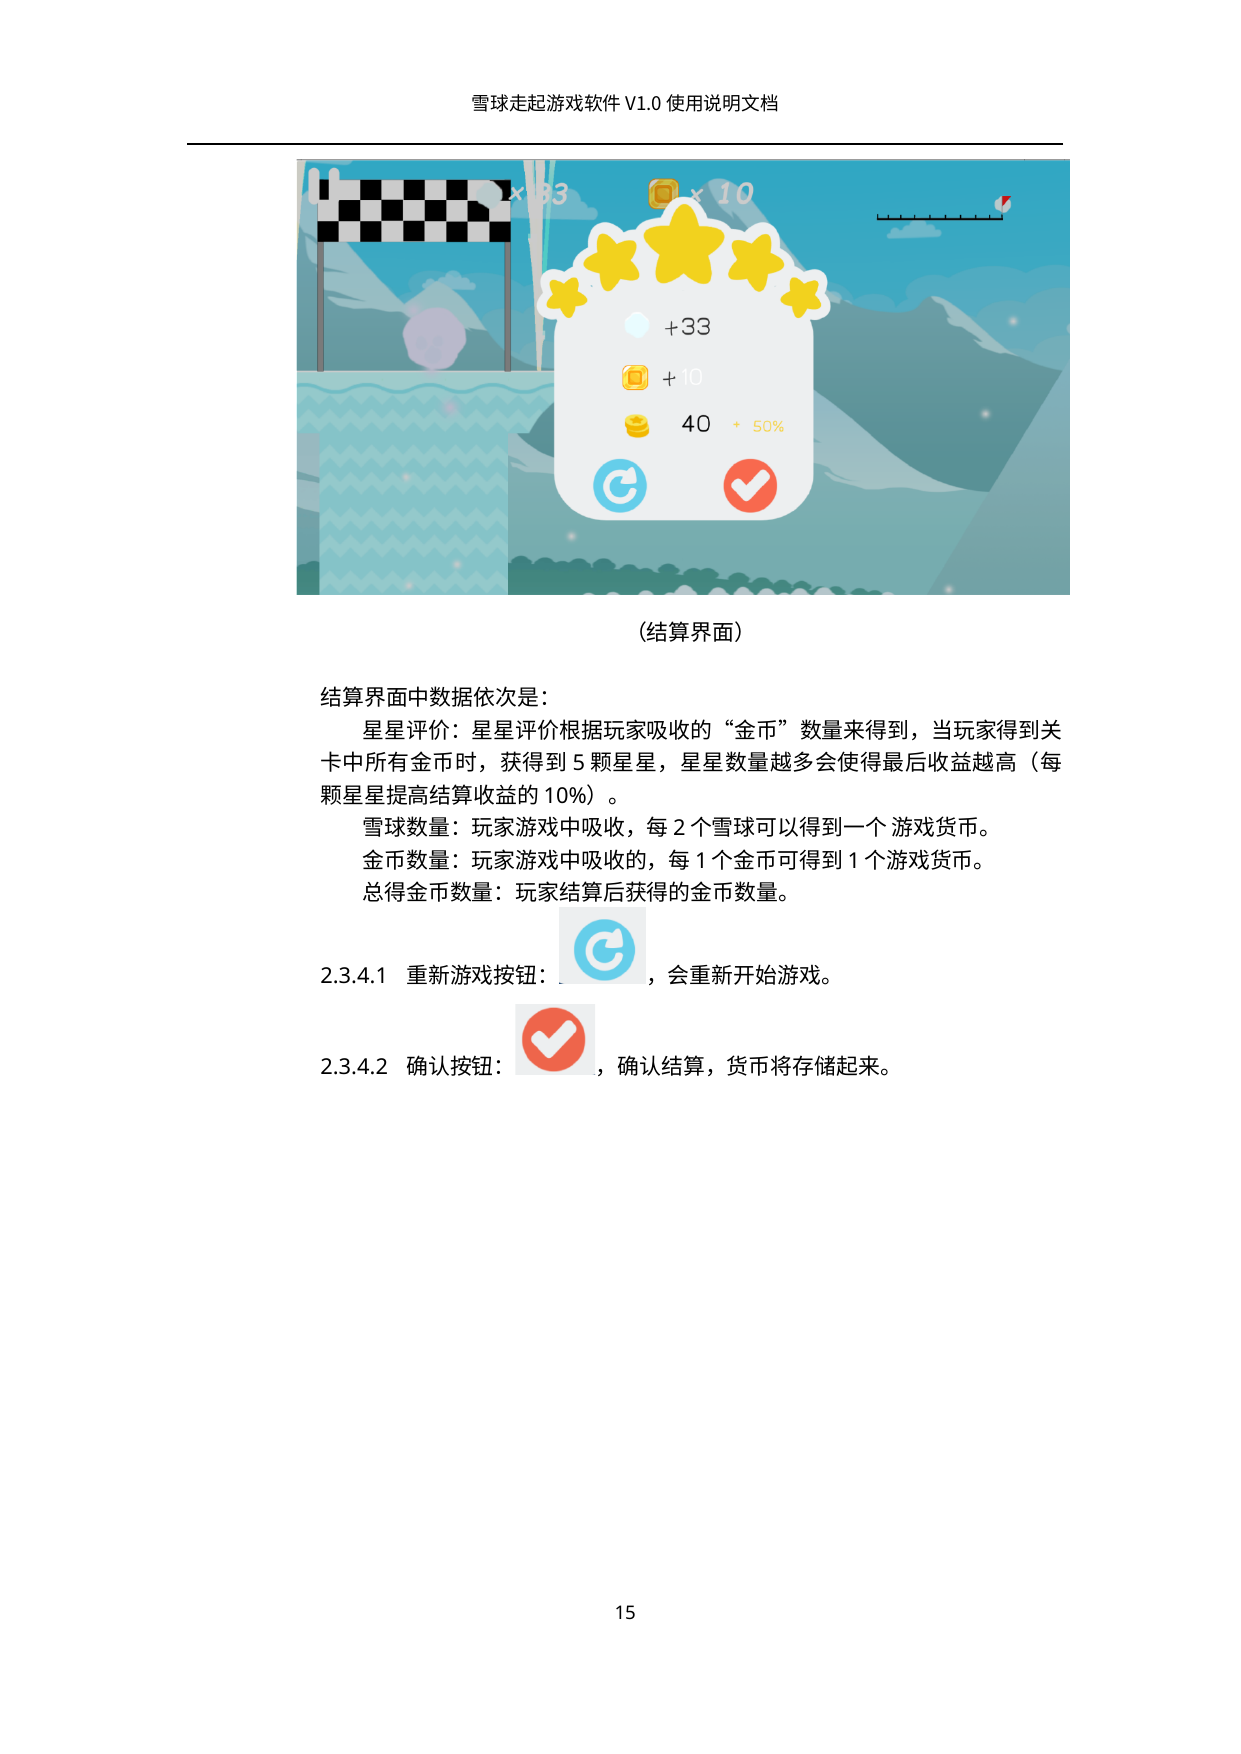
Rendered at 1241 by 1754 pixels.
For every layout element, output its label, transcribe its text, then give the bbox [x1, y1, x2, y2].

list （结算界面） [394, 615, 1063, 647]
list 总得金币数量：玩家结算后获得的金币数量。 [320, 875, 1063, 907]
picture [515, 1004, 596, 1075]
list 2.3.4.1 重新游戏按钮：，会重新开始游戏。 [320, 907, 1063, 1005]
list 2.3.4.2 确认按钮：，确认结算，货币将存储起来。 [320, 1005, 1063, 1102]
picture [296, 159, 1070, 595]
list 金币数量：玩家游戏中吸收的，每1个金币可得到1个游戏货币。 [320, 842, 1063, 875]
list 结算界面中数据依次是： [320, 680, 1063, 712]
list 星星评价：星星评价根据玩家吸收的“金币”数量来得到，当玩家得到关卡中所有金币时，获得到5颗星星，星星数量越多会使得最后收益越高（每颗星星提高结算收益的10%）。 [320, 712, 1063, 810]
picture [559, 907, 646, 984]
list 雪球数量：玩家游戏中吸收，每2个雪球可以得到一个 游戏货币。 [320, 810, 1063, 842]
